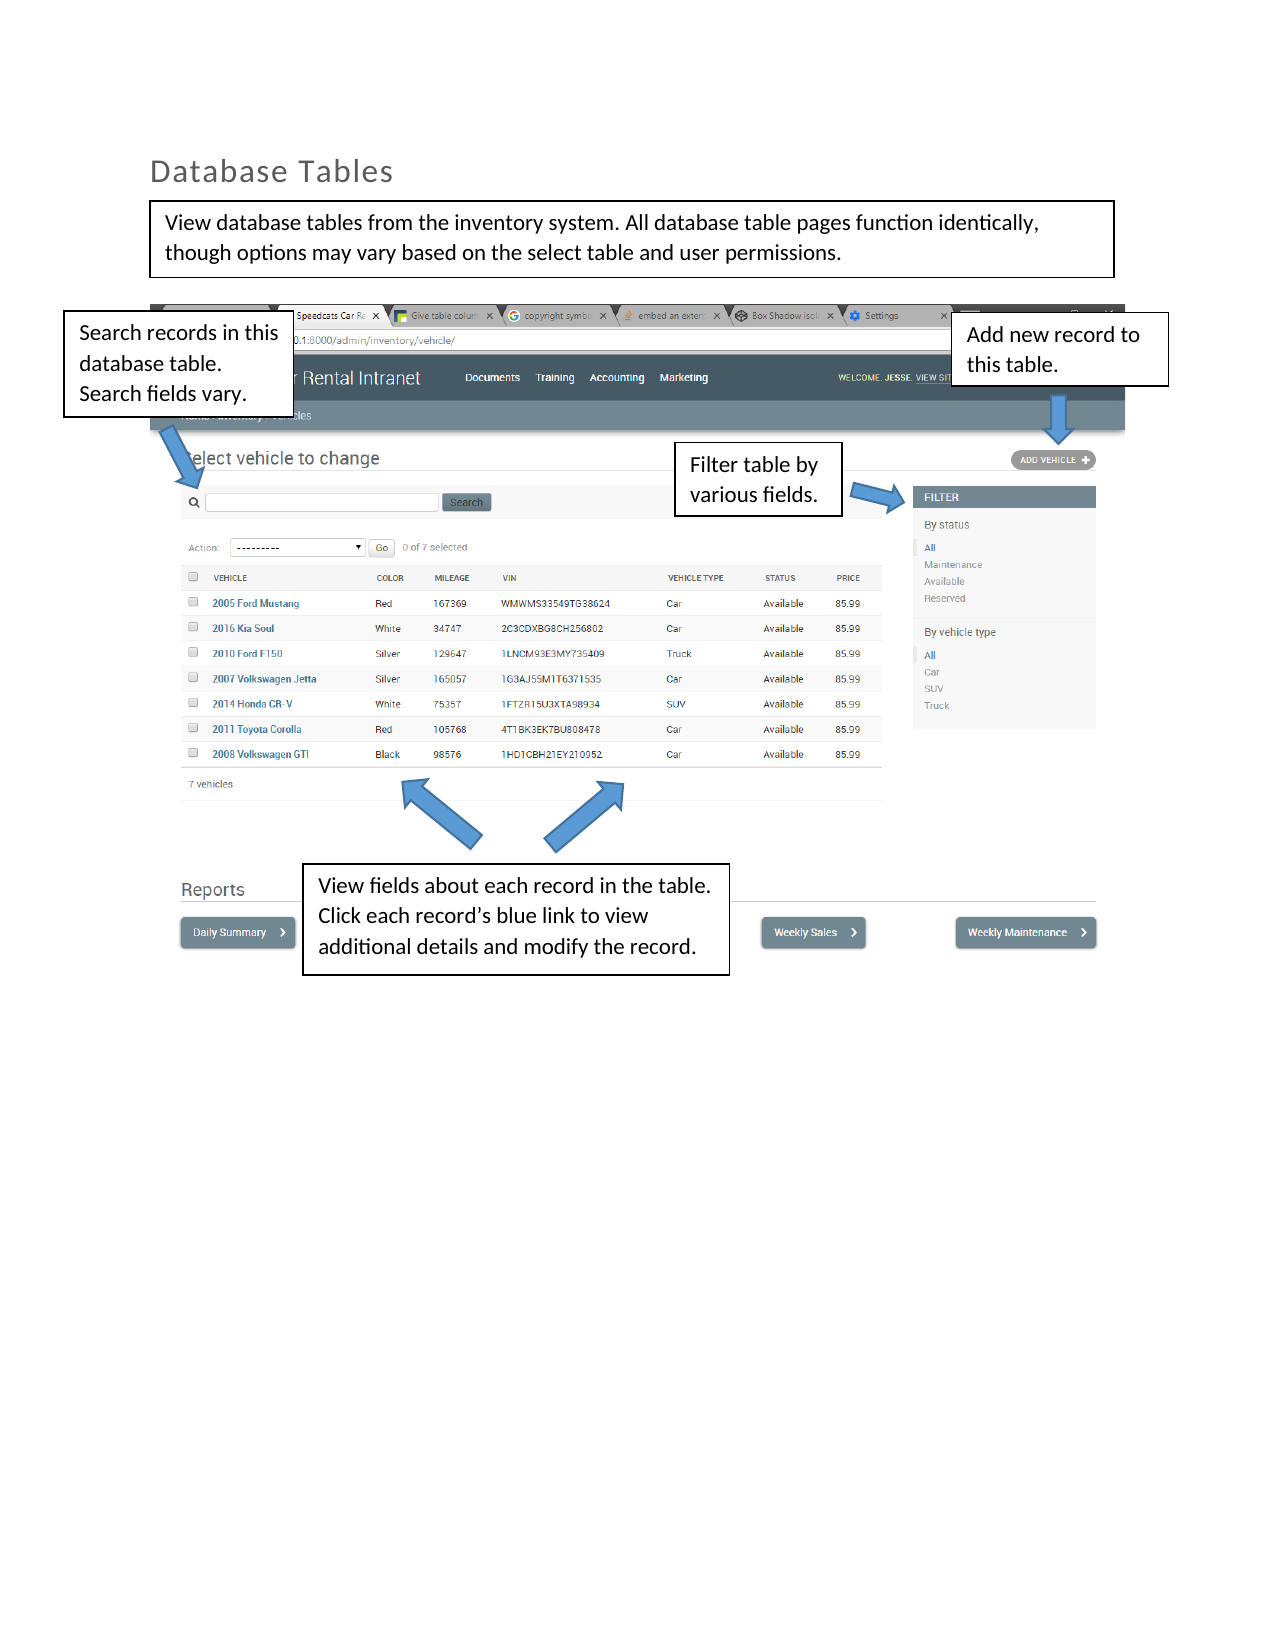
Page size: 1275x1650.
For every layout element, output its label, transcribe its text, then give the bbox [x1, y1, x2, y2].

picture [150, 304, 1125, 1054]
subtitle Database Tables [150, 150, 1125, 191]
